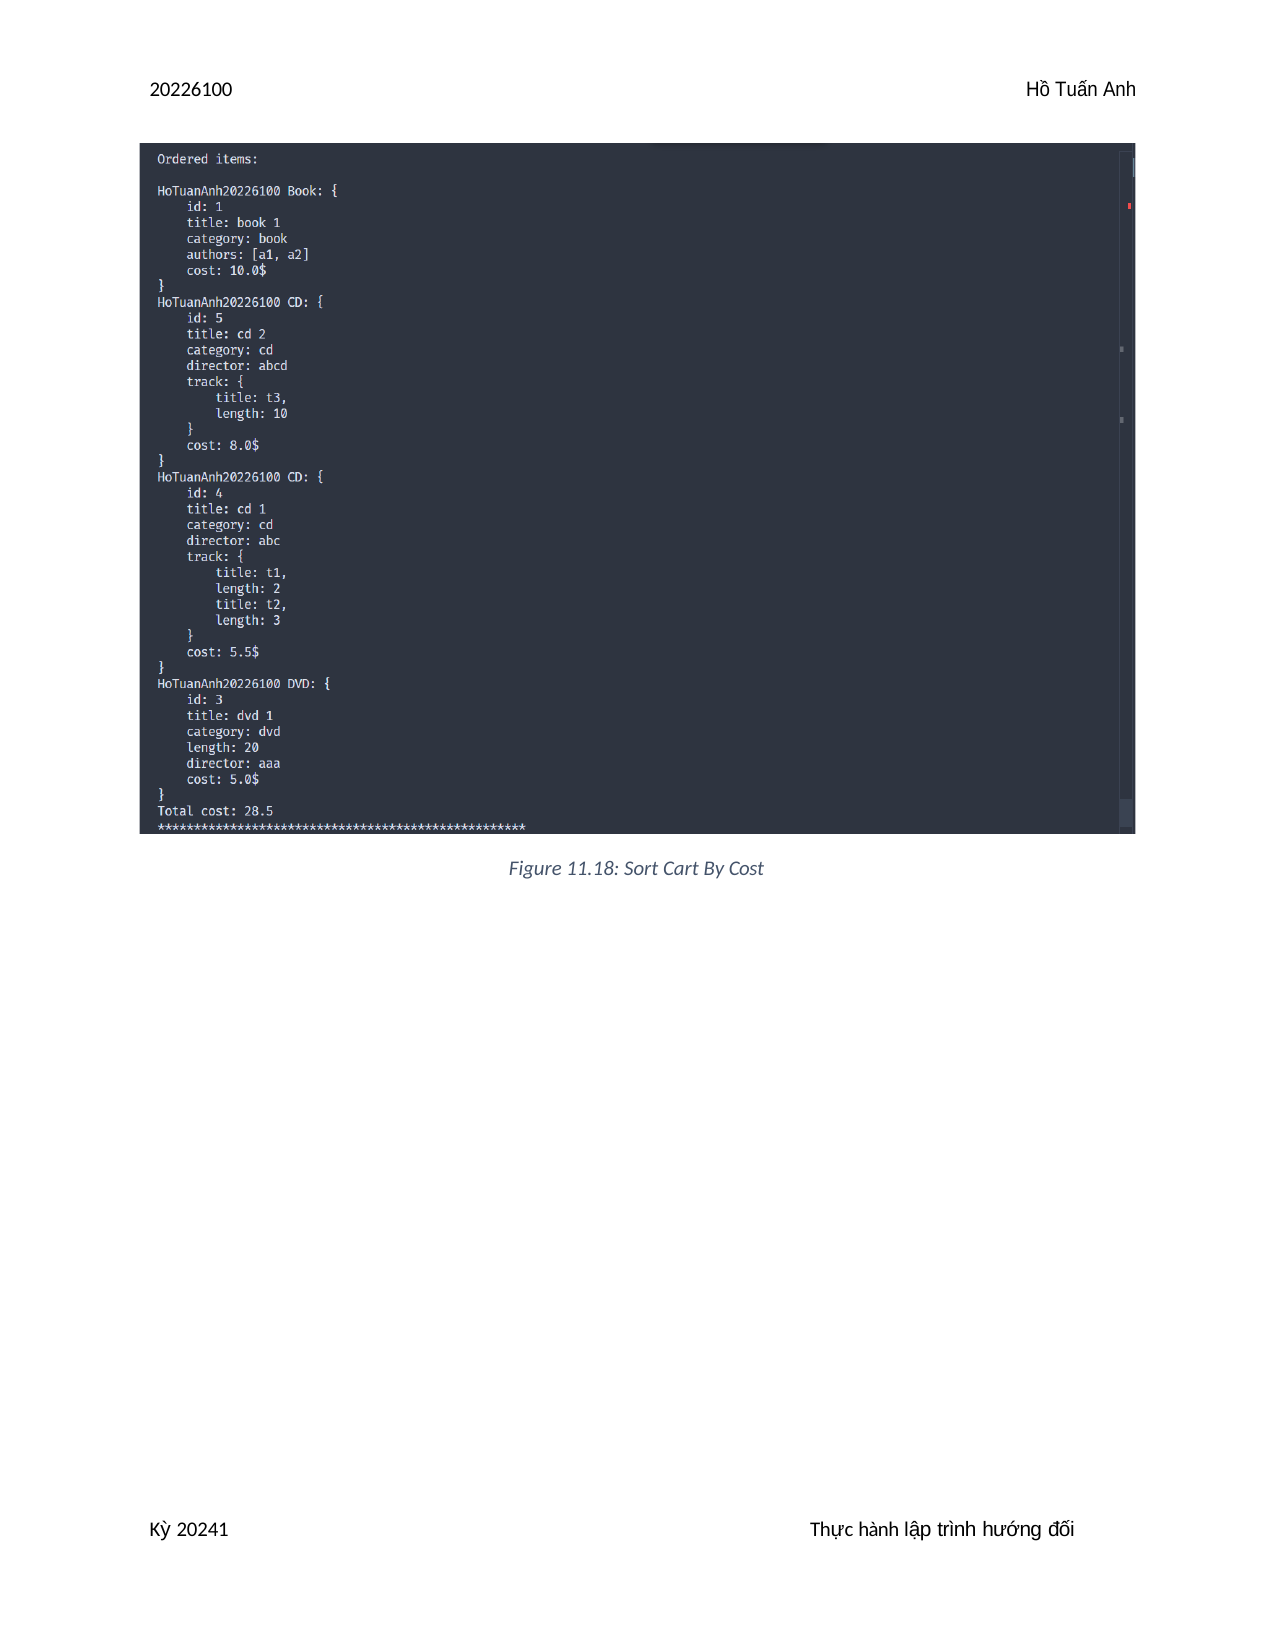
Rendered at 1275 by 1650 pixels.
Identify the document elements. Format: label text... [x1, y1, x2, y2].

picture [139, 143, 1136, 834]
text Figure 11.18: Sort Cart By Cost [140, 856, 1135, 881]
